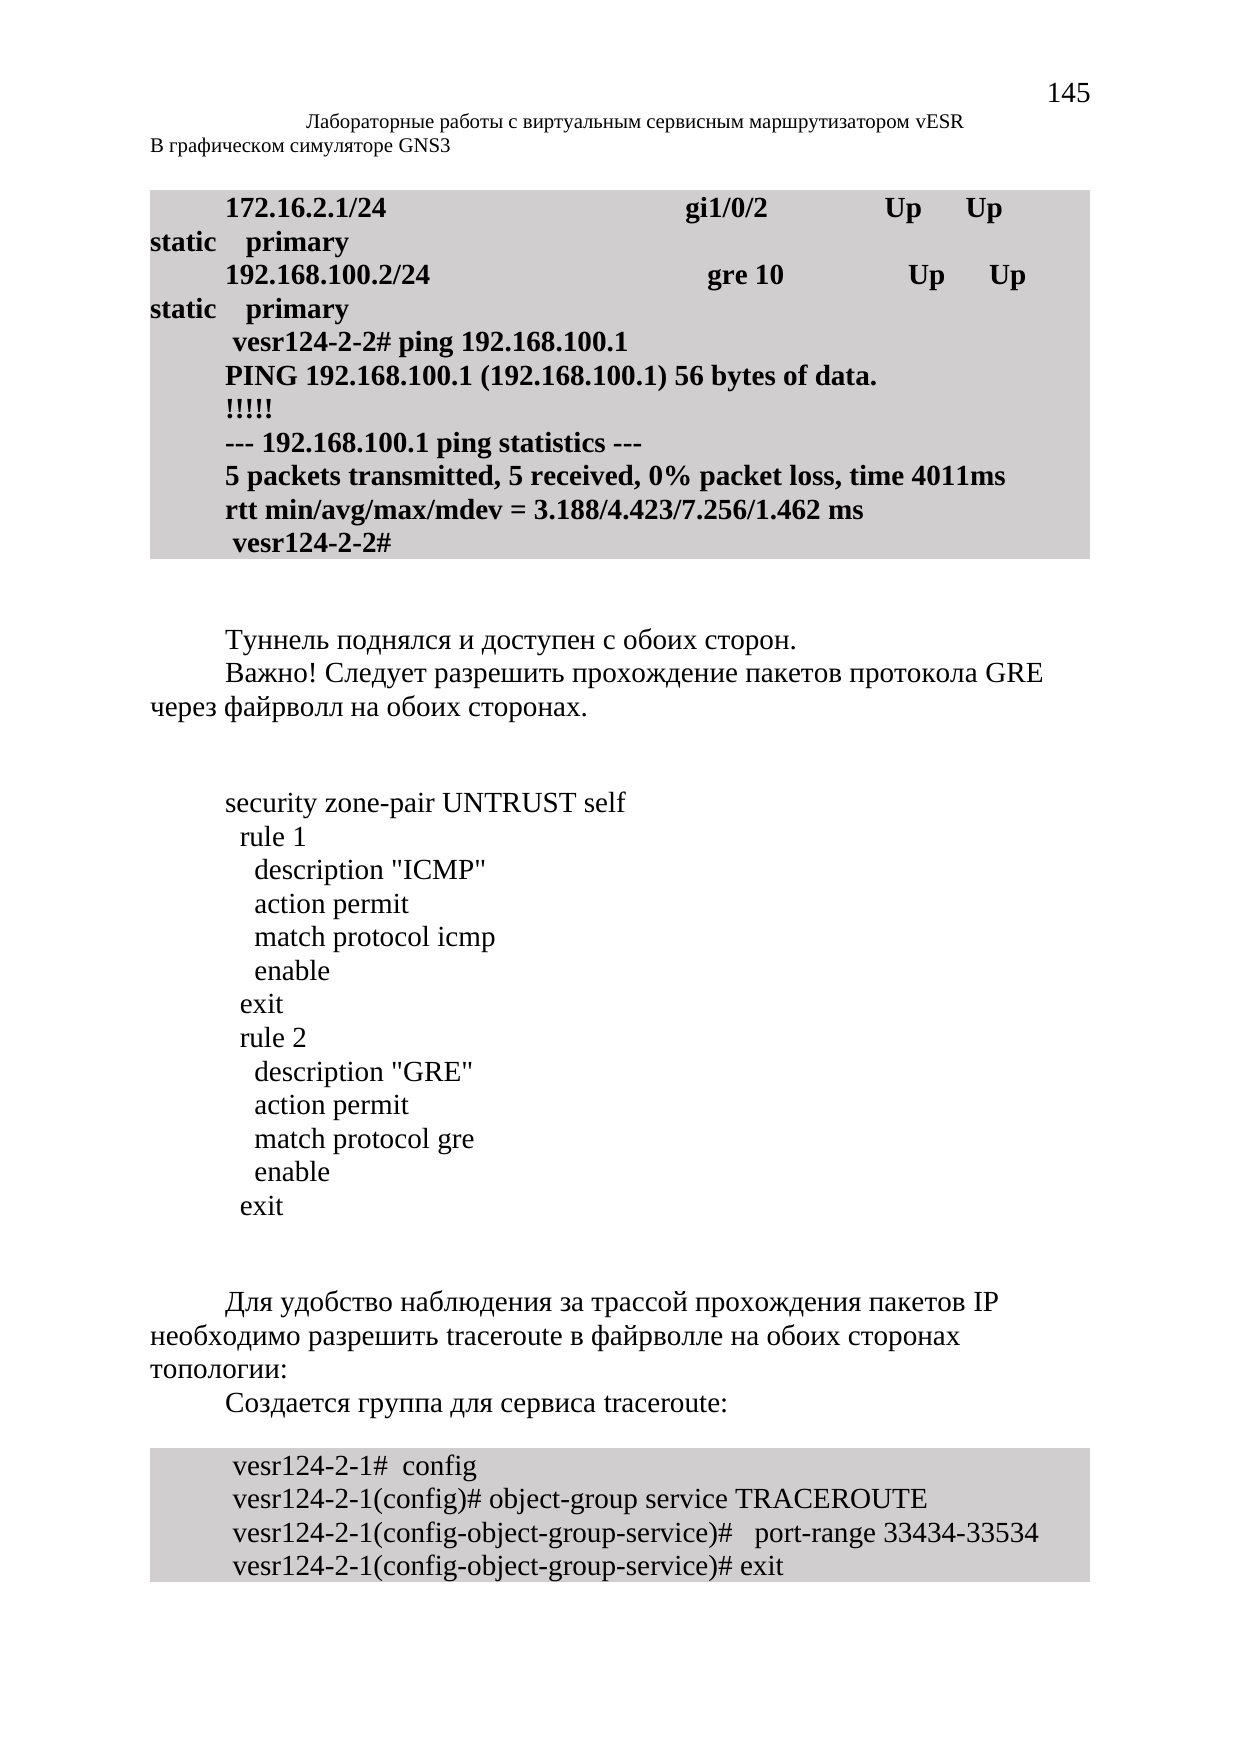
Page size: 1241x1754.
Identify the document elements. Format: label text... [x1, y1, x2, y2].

text Туннель поднялся и доступен с обоих сторон. [150, 622, 1090, 656]
text exit [150, 987, 1090, 1020]
text action permit [150, 886, 1090, 919]
text 5 packets transmitted, 5 received, 0% packet loss, time 4011ms [150, 458, 1090, 492]
text Важно! Следует разрешить прохождение пакетов протокола GRE через файрволл на обоих сторонах. [150, 656, 1090, 723]
text match protocol gre [150, 1121, 1090, 1154]
text vesr124-2-1(config-object-group-service)# port-range 33434-33534 [150, 1515, 1090, 1548]
text vesr124-2-2# ping 192.168.100.1 [150, 324, 1090, 358]
text enable [150, 953, 1090, 987]
text action permit [150, 1087, 1090, 1121]
text vesr124-2-1# config [150, 1448, 1090, 1481]
text vesr124-2-1(config)# object-group service TRACEROUTE [150, 1481, 1090, 1515]
text PING 192.168.100.1 (192.168.100.1) 56 bytes of data. [150, 358, 1090, 391]
text vesr124-2-2# [150, 526, 1090, 559]
text exit [150, 1188, 1090, 1221]
text vesr124-2-1(config-object-group-service)# exit [150, 1548, 1090, 1582]
text Создается группа для сервиса traceroute: [150, 1385, 1090, 1418]
text --- 192.168.100.1 ping statistics --- [150, 425, 1090, 458]
text !!!!! [150, 391, 1090, 425]
text rule 1 [150, 819, 1090, 852]
text enable [150, 1154, 1090, 1188]
text rule 2 [150, 1020, 1090, 1054]
text security zone-pair UNTRUST self [150, 785, 1090, 819]
text match protocol icmp [150, 919, 1090, 953]
text Для удобство наблюдения за трассой прохождения пакетов IP необходимо разрешить traceroute в файрволле на обоих сторонах топологии: [150, 1284, 1090, 1385]
text rtt min/avg/max/mdev = 3.188/4.423/7.256/1.462 ms [150, 492, 1090, 526]
text description "GRE" [150, 1054, 1090, 1087]
text description "ICMP" [150, 852, 1090, 886]
text 172.16.2.1/24 gi1/0/2 Up Up static primary [150, 190, 1090, 257]
text 192.168.100.2/24 gre 10 Up Up static primary [150, 257, 1090, 324]
